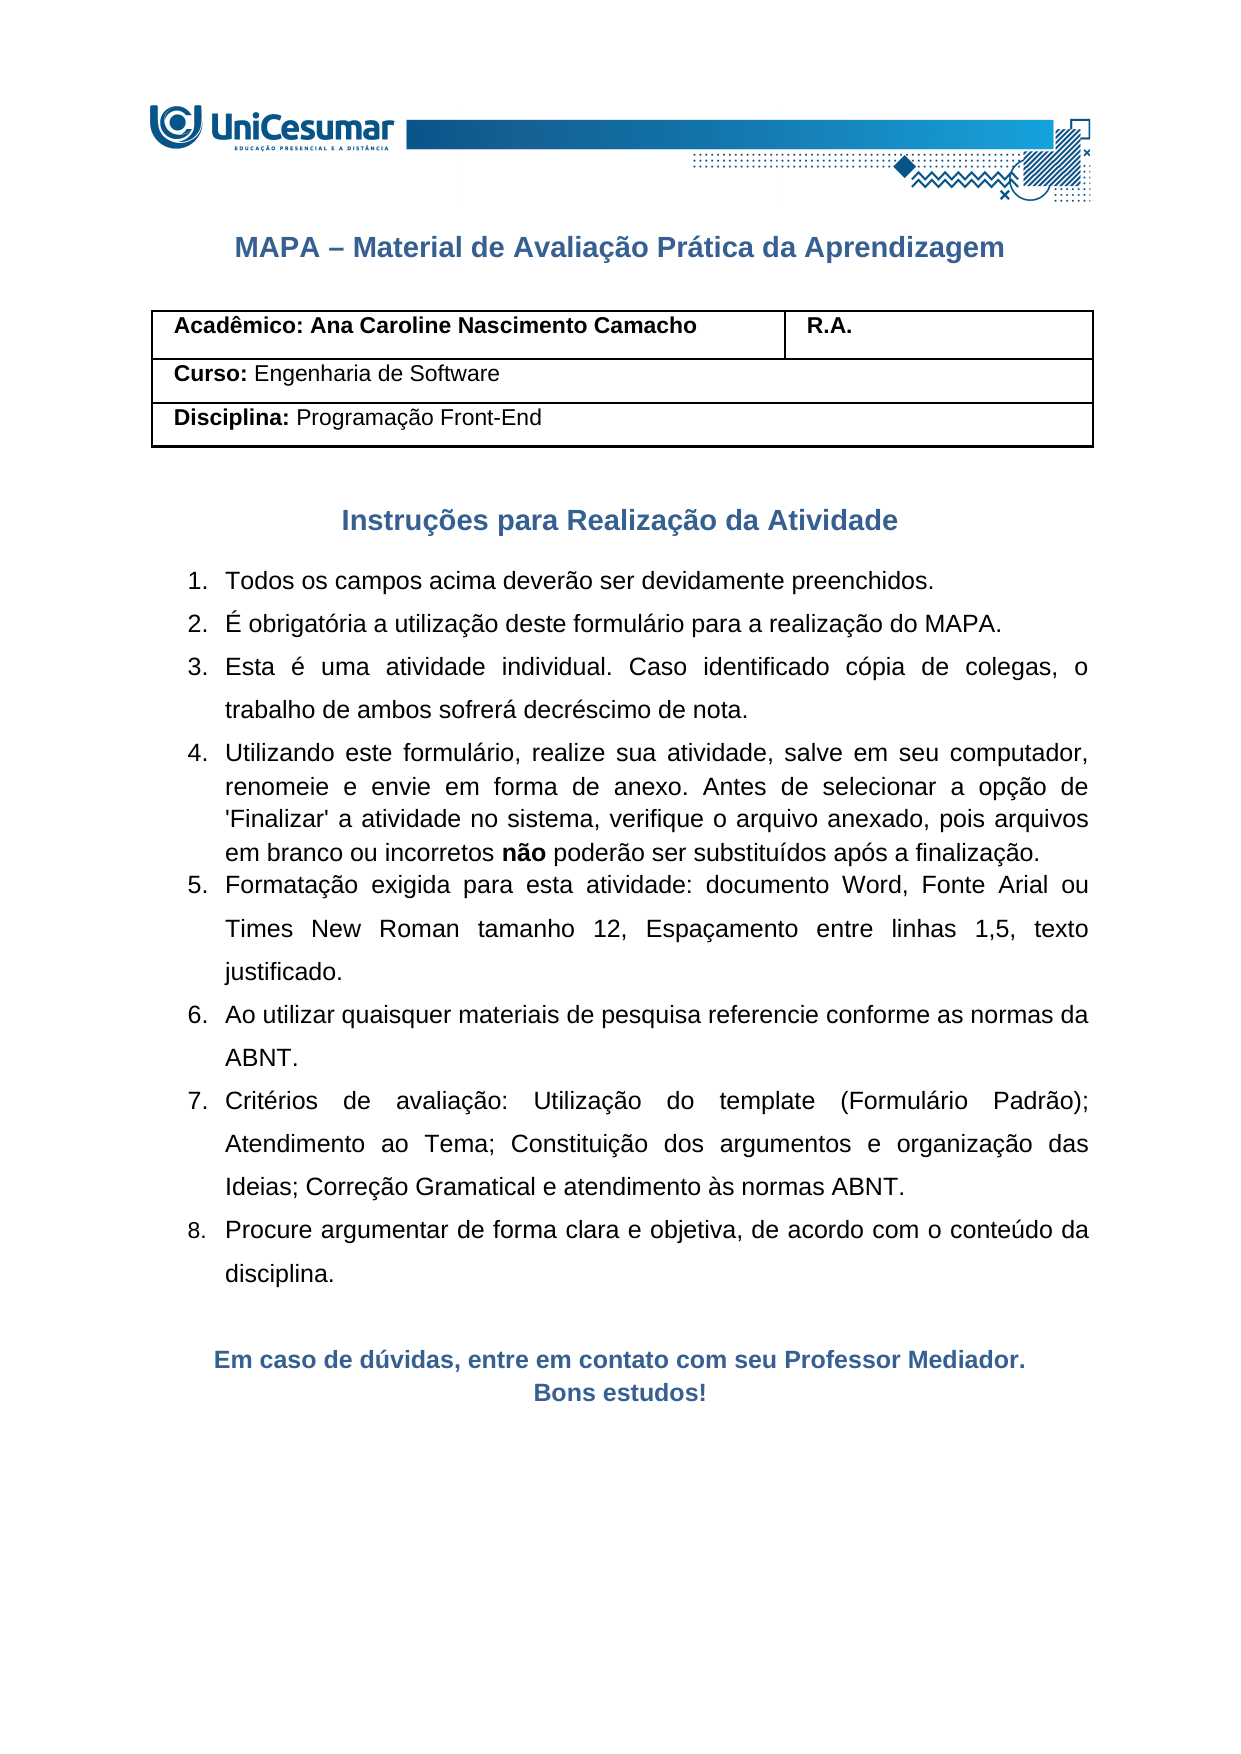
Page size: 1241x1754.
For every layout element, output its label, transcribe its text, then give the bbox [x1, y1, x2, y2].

list Critérios de avaliação: Utilização do template (Formulário Padrão); Atendimento ao Tema; Constituição dos argumentos e organização das Ideias; Correção Gramatical e atendimento às normas ABNT. [187, 1086, 1090, 1201]
table_header R.A. [786, 312, 1092, 358]
table_cell Curso: Engenharia de Software [153, 360, 1092, 402]
text Instruções para Realização da Atividade [150, 503, 1090, 537]
list Formatação exigida para esta atividade: documento Word, Fonte Arial ou Times New Roman tamanho 12, Espaçamento entre linhas 1,5, texto justificado. [187, 871, 1090, 986]
table_cell Disciplina: Programação Front-End [153, 404, 1092, 445]
list Procure argumentar de forma clara e objetiva, de acordo com o conteúdo da disciplina. [187, 1216, 1090, 1287]
picture [150, 105, 1091, 202]
list Esta é uma atividade individual. Caso identificado cópia de colegas, o trabalho de ambos sofrerá decréscimo de nota. [187, 652, 1090, 724]
list É obrigatória a utilização deste formulário para a realização do MAPA. [187, 609, 1090, 638]
text Bons estudos! [150, 1378, 1090, 1407]
list Utilizando este formulário, realize sua atividade, salve em seu computador, renomeie e envie em forma de anexo. Antes de selecionar a opção de 'Finalizar' a atividade no sistema, verifique o arquivo anexado, pois arquivos em branco ou incorretos não poderão ser substituídos após a finalização. [187, 738, 1090, 866]
list Ao utilizar quaisquer materiais de pesquisa referencie conforme as normas da ABNT. [187, 1000, 1090, 1072]
text MAPA – Material de Avaliação Prática da Aprendizagem [150, 230, 1090, 264]
table_header Acadêmico: Ana Caroline Nascimento Camacho [153, 312, 784, 358]
list Todos os campos acima deverão ser devidamente preenchidos. [187, 566, 1090, 595]
text Em caso de dúvidas, entre em contato com seu Professor Mediador. [150, 1345, 1090, 1374]
